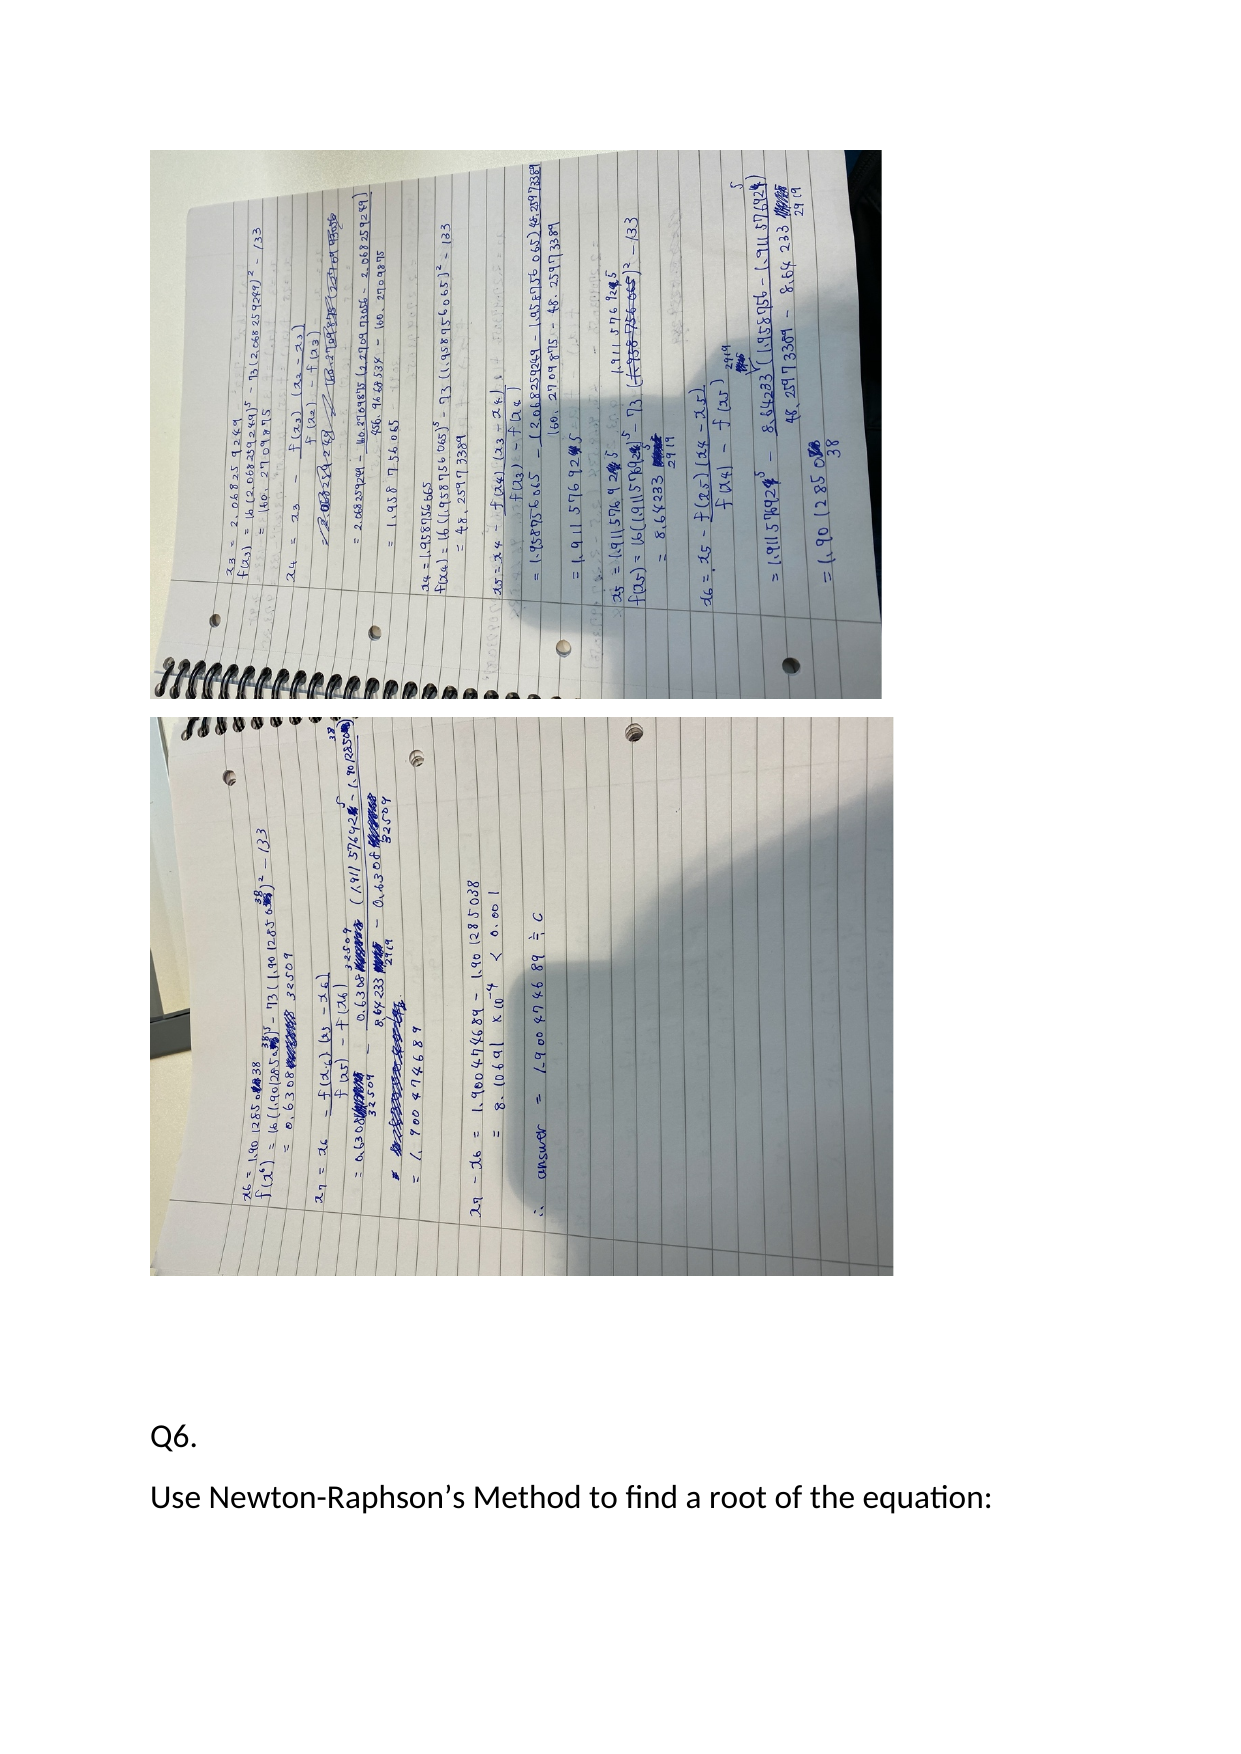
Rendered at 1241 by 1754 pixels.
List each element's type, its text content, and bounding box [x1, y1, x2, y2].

picture [150, 717, 894, 1276]
picture [150, 150, 882, 699]
text Q6. [150, 1415, 1090, 1456]
text Use Newton-Raphson’s Method to find a root of the equation: [150, 1476, 1090, 1517]
